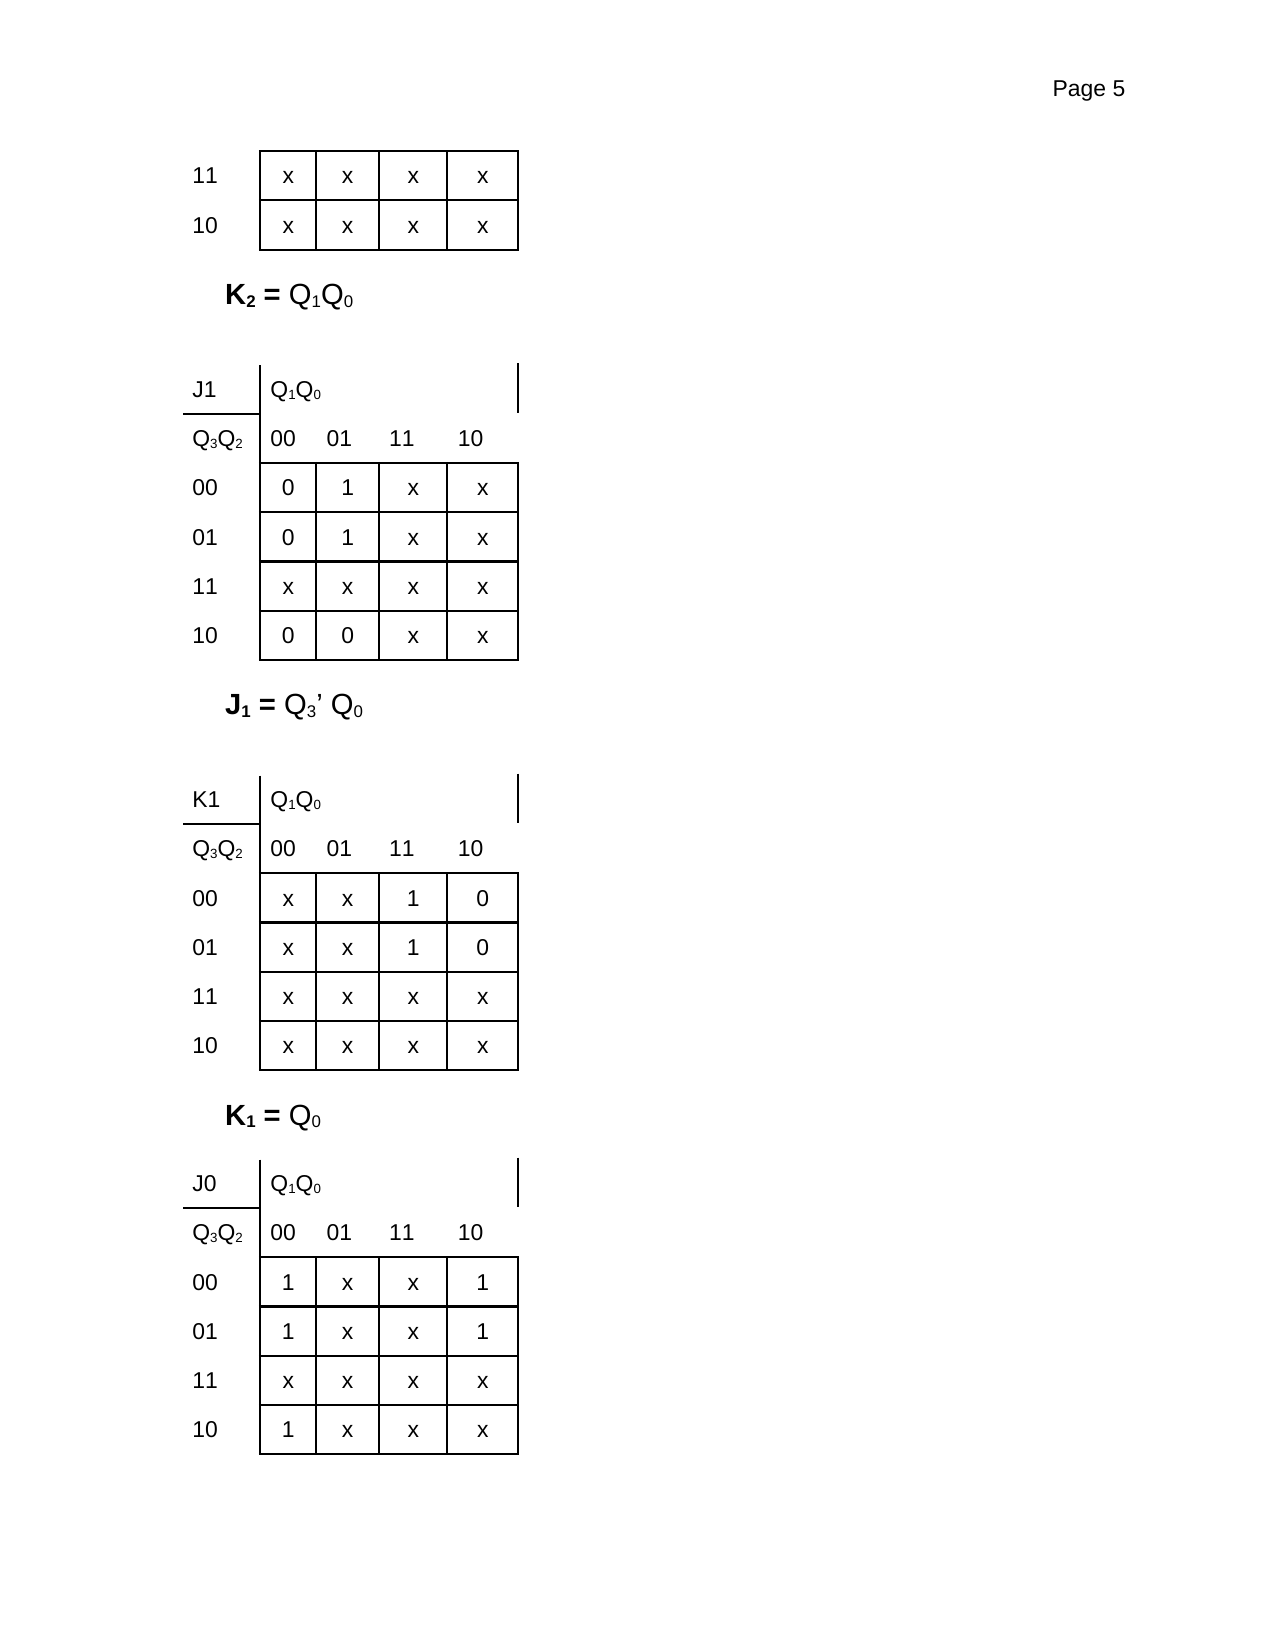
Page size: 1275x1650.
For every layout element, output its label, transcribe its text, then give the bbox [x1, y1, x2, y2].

table_cell 00 [183, 1258, 259, 1305]
table_cell x [317, 1308, 378, 1354]
table_cell 0 [261, 612, 315, 659]
table_cell x [448, 1357, 517, 1404]
table_cell x [317, 1022, 378, 1069]
table_cell 11 [380, 415, 446, 462]
table_cell 0 [448, 924, 517, 971]
table_cell x [380, 1022, 446, 1069]
table_cell x [380, 612, 446, 659]
table_cell x [380, 563, 446, 609]
table_cell 1 [380, 874, 446, 921]
table_cell 10 [448, 415, 517, 462]
table_cell x [317, 201, 378, 248]
table_cell x [317, 1258, 378, 1305]
table_header Q1Q0 [261, 1160, 517, 1207]
table_cell 00 [261, 825, 315, 872]
table_cell Q3Q2 [183, 415, 259, 462]
table_cell 0 [261, 513, 315, 560]
table_cell 0 [448, 874, 517, 921]
table_header J0 [183, 1160, 259, 1207]
table_cell 01 [317, 415, 378, 462]
table_cell x [380, 1357, 446, 1404]
table_cell 1 [448, 1258, 517, 1305]
table_cell x [448, 201, 517, 248]
table_cell 1 [317, 513, 378, 560]
table_cell 1 [261, 1406, 315, 1453]
table_cell x [261, 1357, 315, 1404]
table_cell 1 [448, 1308, 517, 1354]
table_cell 1 [317, 464, 378, 511]
table_header K1 [183, 776, 259, 823]
table_cell x [317, 152, 378, 199]
table_cell 0 [317, 612, 378, 659]
table_cell x [317, 973, 378, 1020]
table_cell x [317, 563, 378, 609]
table_cell x [448, 563, 517, 609]
table_cell x [380, 973, 446, 1020]
table_cell x [261, 973, 315, 1020]
table_cell 10 [183, 1406, 259, 1453]
table_cell x [448, 973, 517, 1020]
table_cell x [380, 1406, 446, 1453]
table_cell x [317, 1357, 378, 1404]
table_cell x [380, 152, 446, 199]
table_cell x [448, 464, 517, 511]
table_cell 10 [183, 1022, 259, 1069]
text K1 = Q0 [225, 1098, 1125, 1131]
table_cell Q3Q2 [183, 825, 259, 872]
table_cell 10 [183, 201, 259, 248]
table_cell 01 [317, 825, 378, 872]
table_cell x [261, 1022, 315, 1069]
text J1 = Q3’ Q0 [225, 687, 1125, 721]
table_cell 01 [183, 924, 259, 971]
table_cell 10 [448, 1209, 517, 1256]
table_cell 10 [183, 612, 259, 659]
table_cell 00 [261, 1209, 315, 1256]
table_cell x [261, 924, 315, 971]
table_cell x [448, 1022, 517, 1069]
table_cell 01 [183, 1308, 259, 1354]
table_cell 1 [261, 1308, 315, 1354]
table_cell 11 [183, 1357, 259, 1404]
table_cell 00 [183, 874, 259, 921]
table_cell x [448, 152, 517, 199]
table_cell x [380, 464, 446, 511]
table_cell x [317, 874, 378, 921]
table_cell 1 [261, 1258, 315, 1305]
table_cell x [261, 152, 315, 199]
table_header Q1Q0 [261, 776, 517, 823]
table_cell 01 [183, 513, 259, 560]
table_cell x [317, 1406, 378, 1453]
table_cell x [261, 201, 315, 248]
table_cell 11 [183, 152, 259, 199]
table_cell x [380, 201, 446, 248]
table_cell 11 [183, 563, 259, 609]
text K2 = Q1Q0 [225, 277, 1125, 311]
table_cell 0 [261, 464, 315, 511]
table_cell Q3Q2 [183, 1209, 259, 1256]
table_cell 00 [183, 464, 259, 511]
table_cell 01 [317, 1209, 378, 1256]
table_cell 10 [448, 825, 517, 872]
table_cell x [448, 513, 517, 560]
table_cell 1 [380, 924, 446, 971]
table_cell x [448, 1406, 517, 1453]
table_header Q1Q0 [261, 365, 517, 412]
table_cell 11 [380, 1209, 446, 1256]
table_cell x [317, 924, 378, 971]
table_cell 11 [183, 973, 259, 1020]
table_cell x [261, 874, 315, 921]
table_cell x [380, 513, 446, 560]
table_cell x [380, 1308, 446, 1354]
table_cell x [261, 563, 315, 609]
table_cell x [380, 1258, 446, 1305]
table_cell 00 [261, 415, 315, 462]
table_header J1 [183, 365, 259, 412]
table_cell x [448, 612, 517, 659]
table_cell 11 [380, 825, 446, 872]
